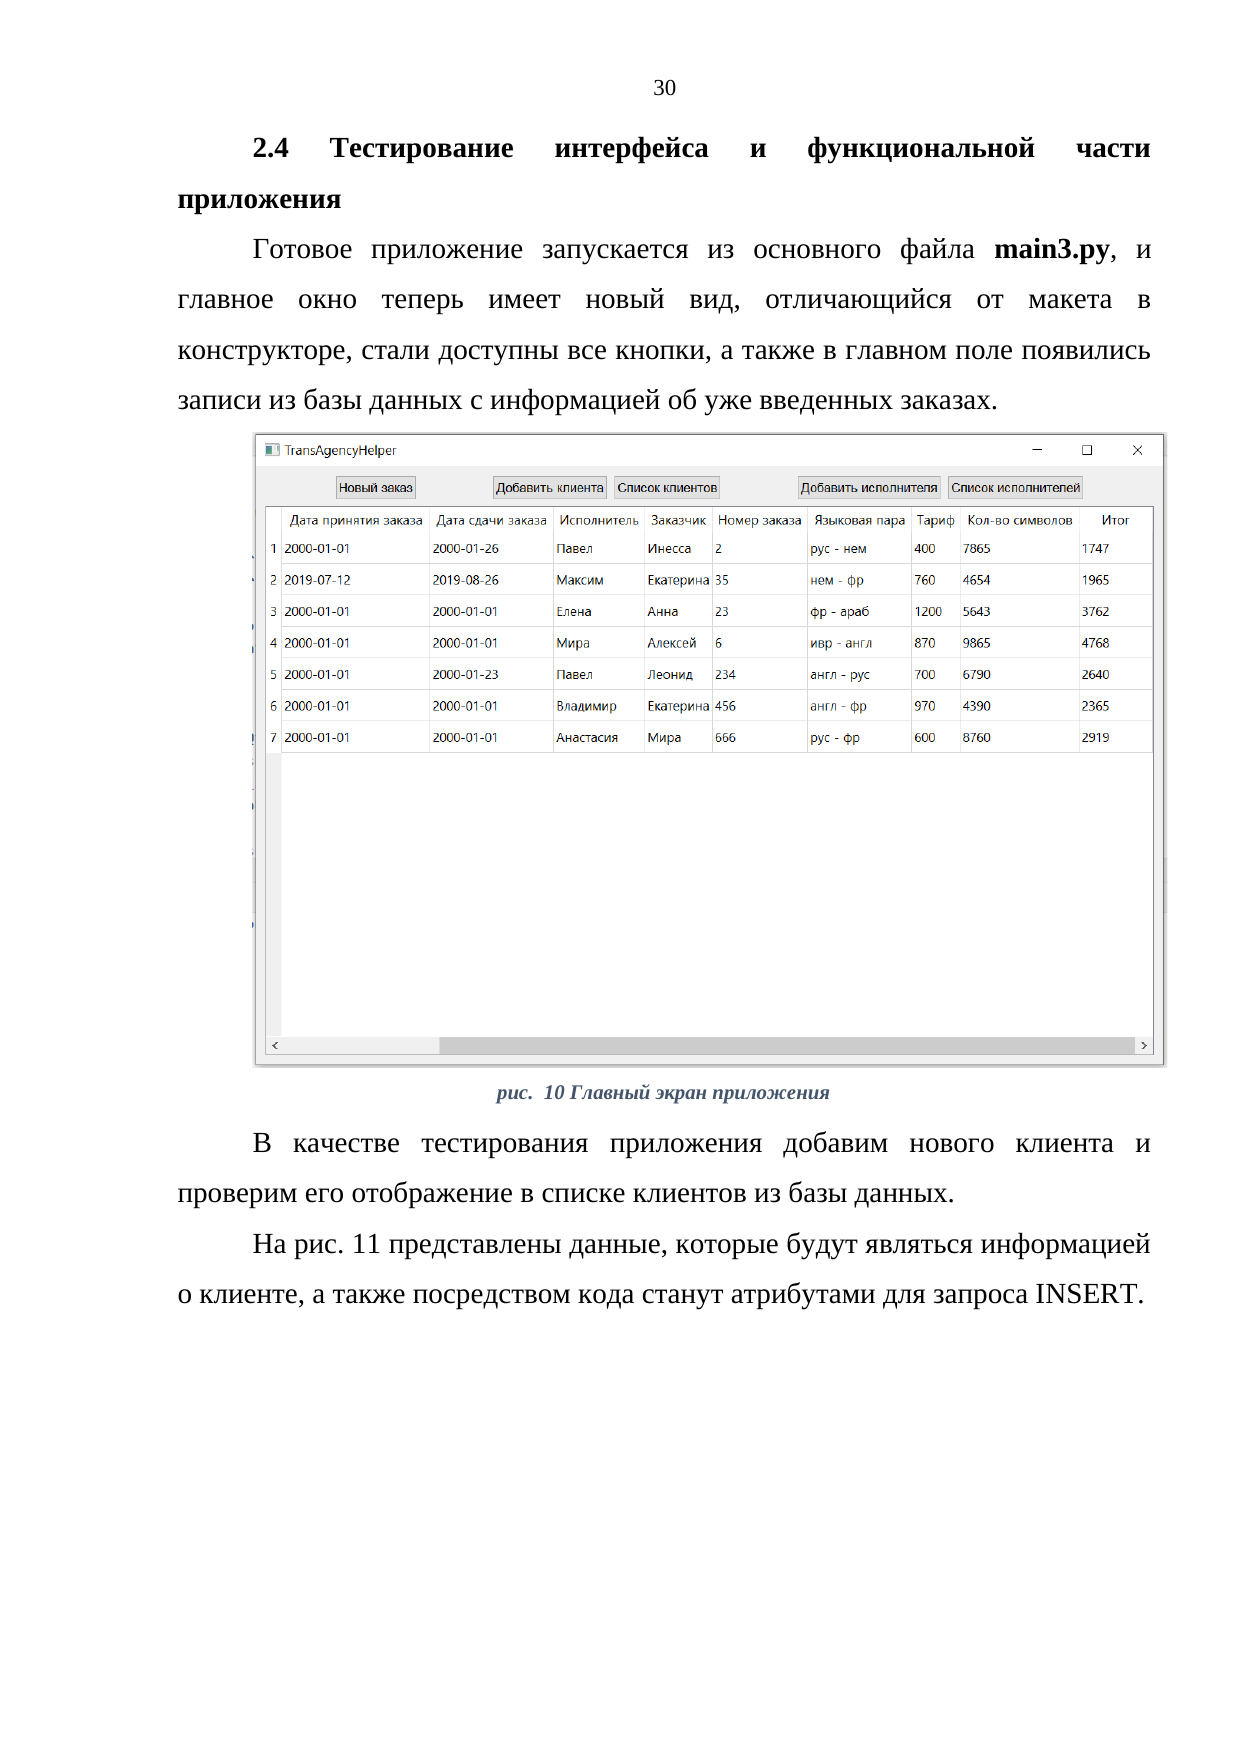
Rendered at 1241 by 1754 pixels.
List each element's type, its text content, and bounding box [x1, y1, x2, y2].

text рис. 10 Главный экран приложения [177, 1080, 1152, 1104]
subtitle 2.4 Тестирование интерфейса и функциональной части приложения [177, 131, 1152, 214]
picture [252, 432, 1168, 1068]
text На рис. 11 представлены данные, которые будут являться информацией о клиенте, а также посредством кода станут атрибутами для запроса INSERT. [177, 1226, 1152, 1310]
text Готовое приложение запускается из основного файла main3.py, и главное окно теперь имеет новый вид, отличающийся от макета в конструкторе, стали доступны все кнопки, а также в главном поле появились записи из базы данных с информацией об уже введенных заказах. [177, 231, 1152, 416]
text В качестве тестирования приложения добавим нового клиента и проверим его отображение в списке клиентов из базы данных. [177, 1125, 1152, 1209]
